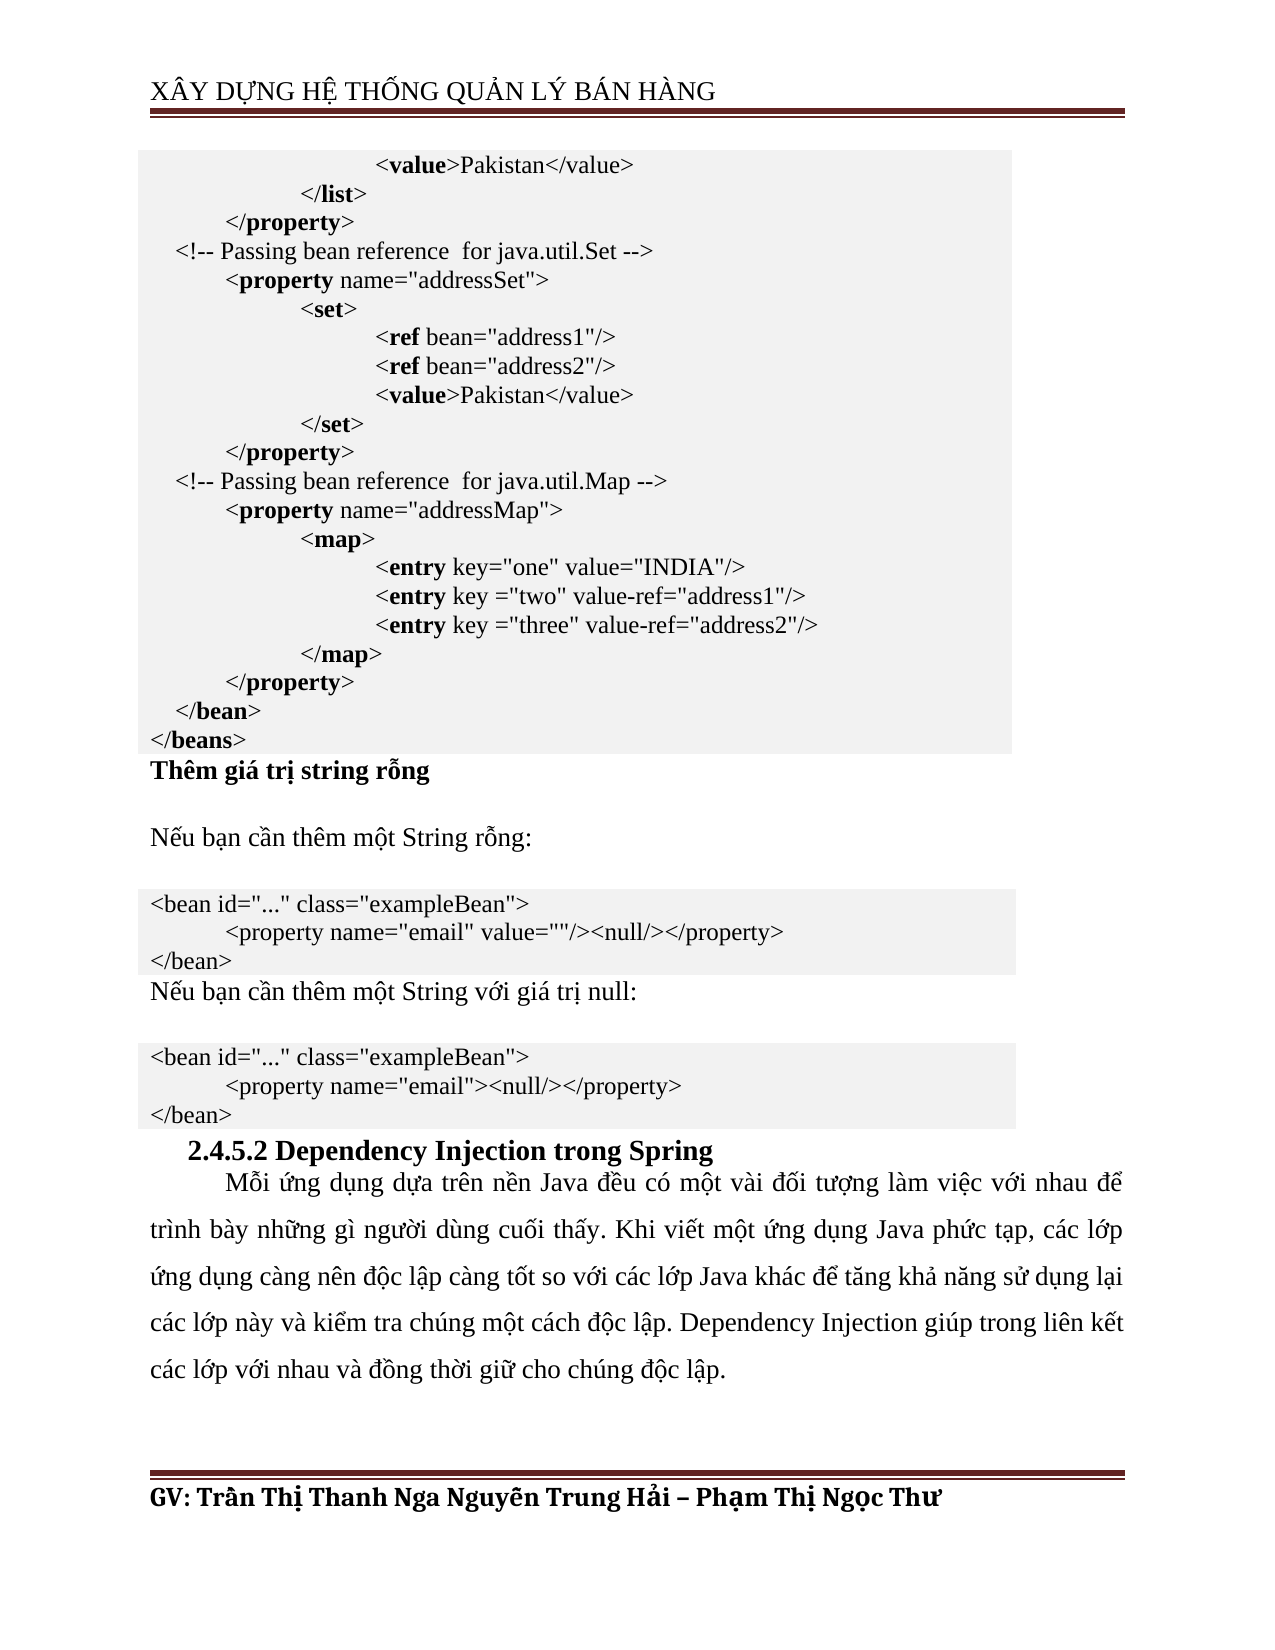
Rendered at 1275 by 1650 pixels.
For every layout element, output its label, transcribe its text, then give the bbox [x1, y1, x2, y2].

text Nếu bạn cần thêm một String với giá trị null: [150, 975, 1125, 1006]
text Nếu bạn cần thêm một String rỗng: [150, 821, 1125, 852]
table_header <bean id="..." class="exampleBean"> <property name="email" value=""/><null/></property> </bean> [138, 889, 1016, 975]
subtitle 2.4.5.2 Dependency Injection trong Spring [187, 1133, 1125, 1166]
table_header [138, 150, 1012, 754]
text Mỗi ứng dụng dựa trên nền Java đều có một vài đối tượng làm việc với nhau để trình bày những gì người dùng cuối thấy. Khi viết một ứng dụng Java phức tạp, các lớp ứng dụng càng nên độc lập càng tốt so với các lớp Java khác để tăng khả năng sử dụng lại các lớp này và kiểm tra chúng một cách độc lập. Dependency Injection giúp trong liên kết các lớp với nhau và đồng thời giữ cho chúng độc lập. [150, 1166, 1125, 1384]
text Thêm giá trị string rỗng [150, 754, 1125, 785]
table_header <bean id="..." class="exampleBean"> <property name="email"><null/></property> </bean> [138, 1043, 1016, 1129]
